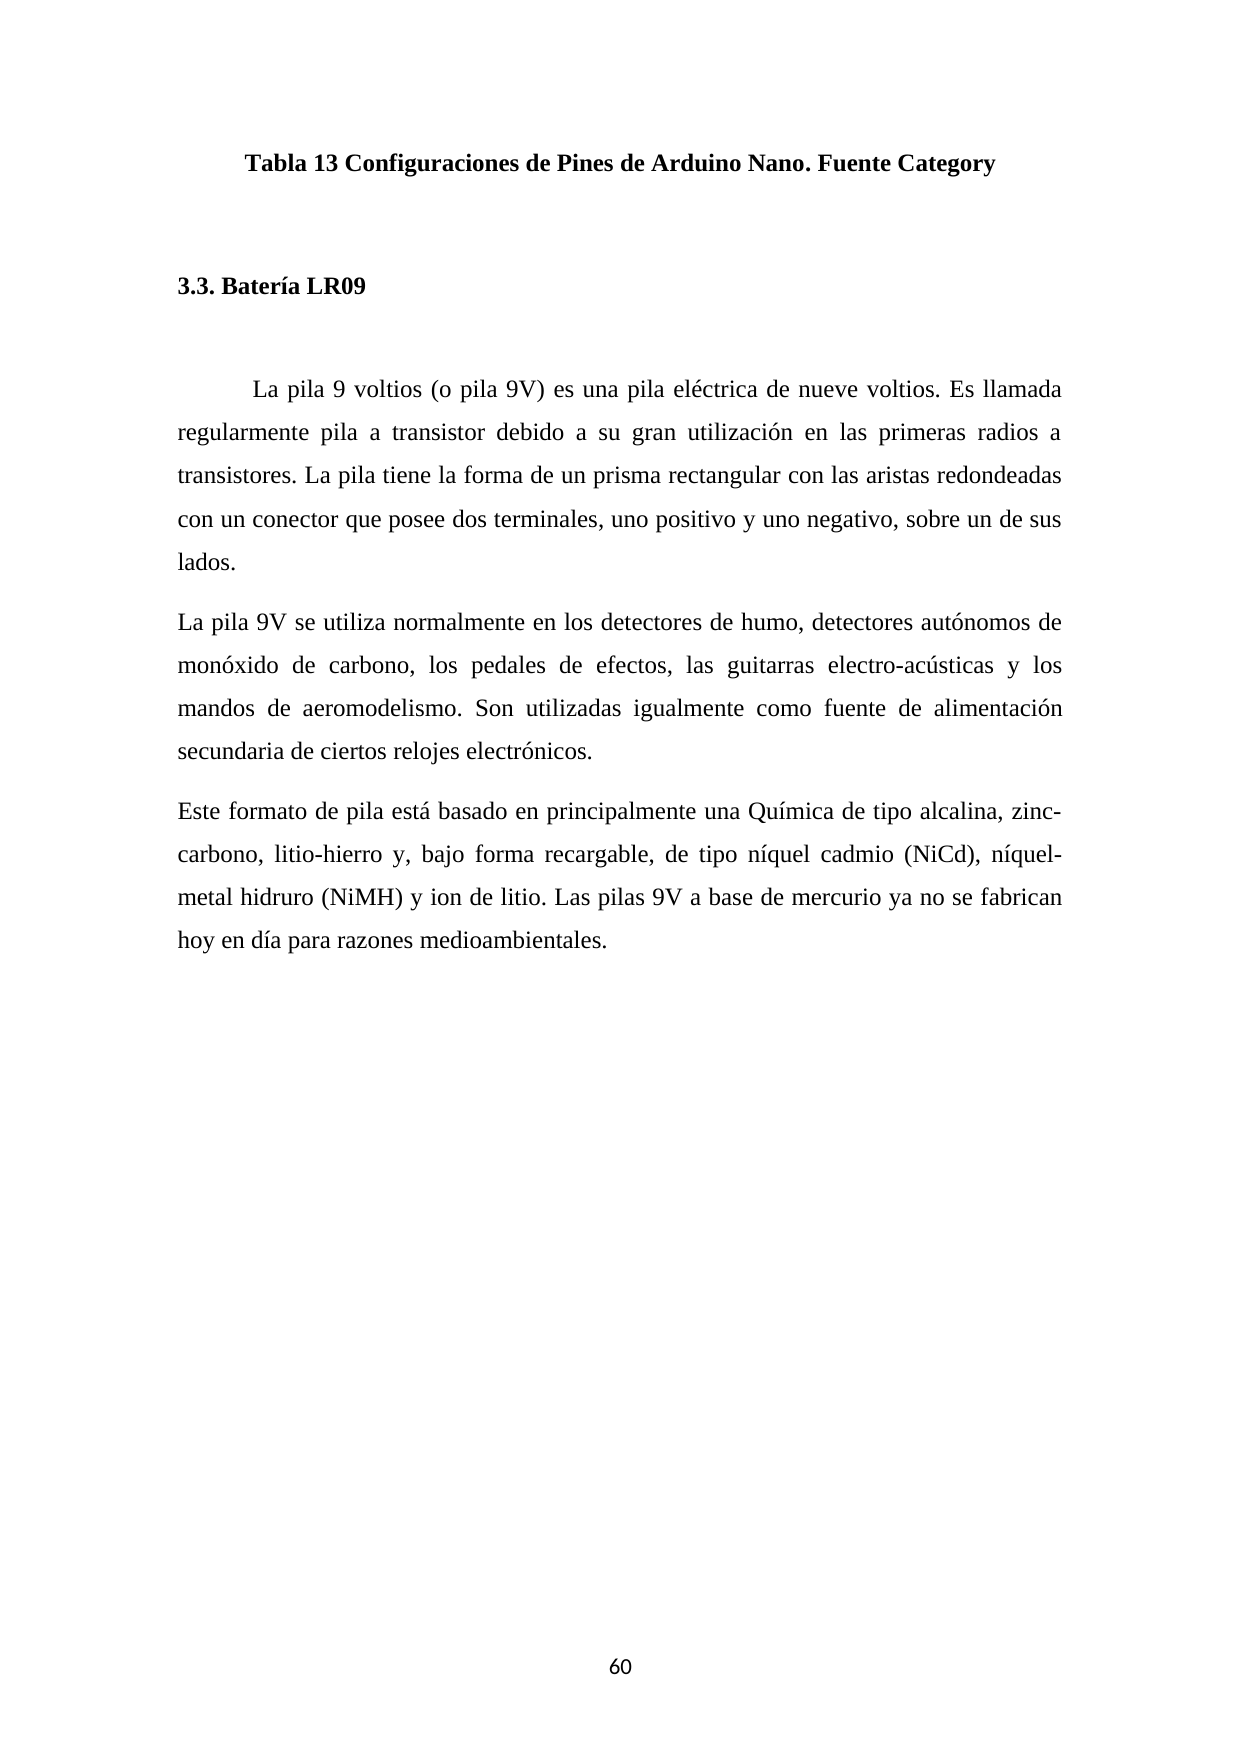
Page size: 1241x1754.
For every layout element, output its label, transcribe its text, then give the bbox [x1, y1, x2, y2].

text La pila 9V se utiliza normalmente en los detectores de humo, detectores autónomos de monóxido de carbono, los pedales de efectos, las guitarras electro-acústicas y los mandos de aeromodelismo. Son utilizadas igualmente como fuente de alimentación secundaria de ciertos relojes electrónicos. [177, 607, 1063, 765]
subtitle 3.3. Batería LR09 [177, 271, 1063, 300]
text La pila 9 voltios (o pila 9V) es una pila eléctrica de nueve voltios. Es llamada regularmente pila a transistor debido a su gran utilización en las primeras radios a transistores. La pila tiene la forma de un prisma rectangular con las aristas redondeadas con un conector que posee dos terminales, uno positivo y uno negativo, sobre un de sus lados. [177, 374, 1063, 576]
text Este formato de pila está basado en principalmente una Química de tipo alcalina, zinc-carbono, litio-hierro y, bajo forma recargable, de tipo níquel cadmio (NiCd), níquel-metal hidruro (NiMH) y ion de litio. Las pilas 9V a base de mercurio ya no se fabrican hoy en día para razones medioambientales. [177, 796, 1063, 954]
text Tabla 13 Configuraciones de Pines de Arduino Nano. Fuente Category [177, 148, 1063, 176]
